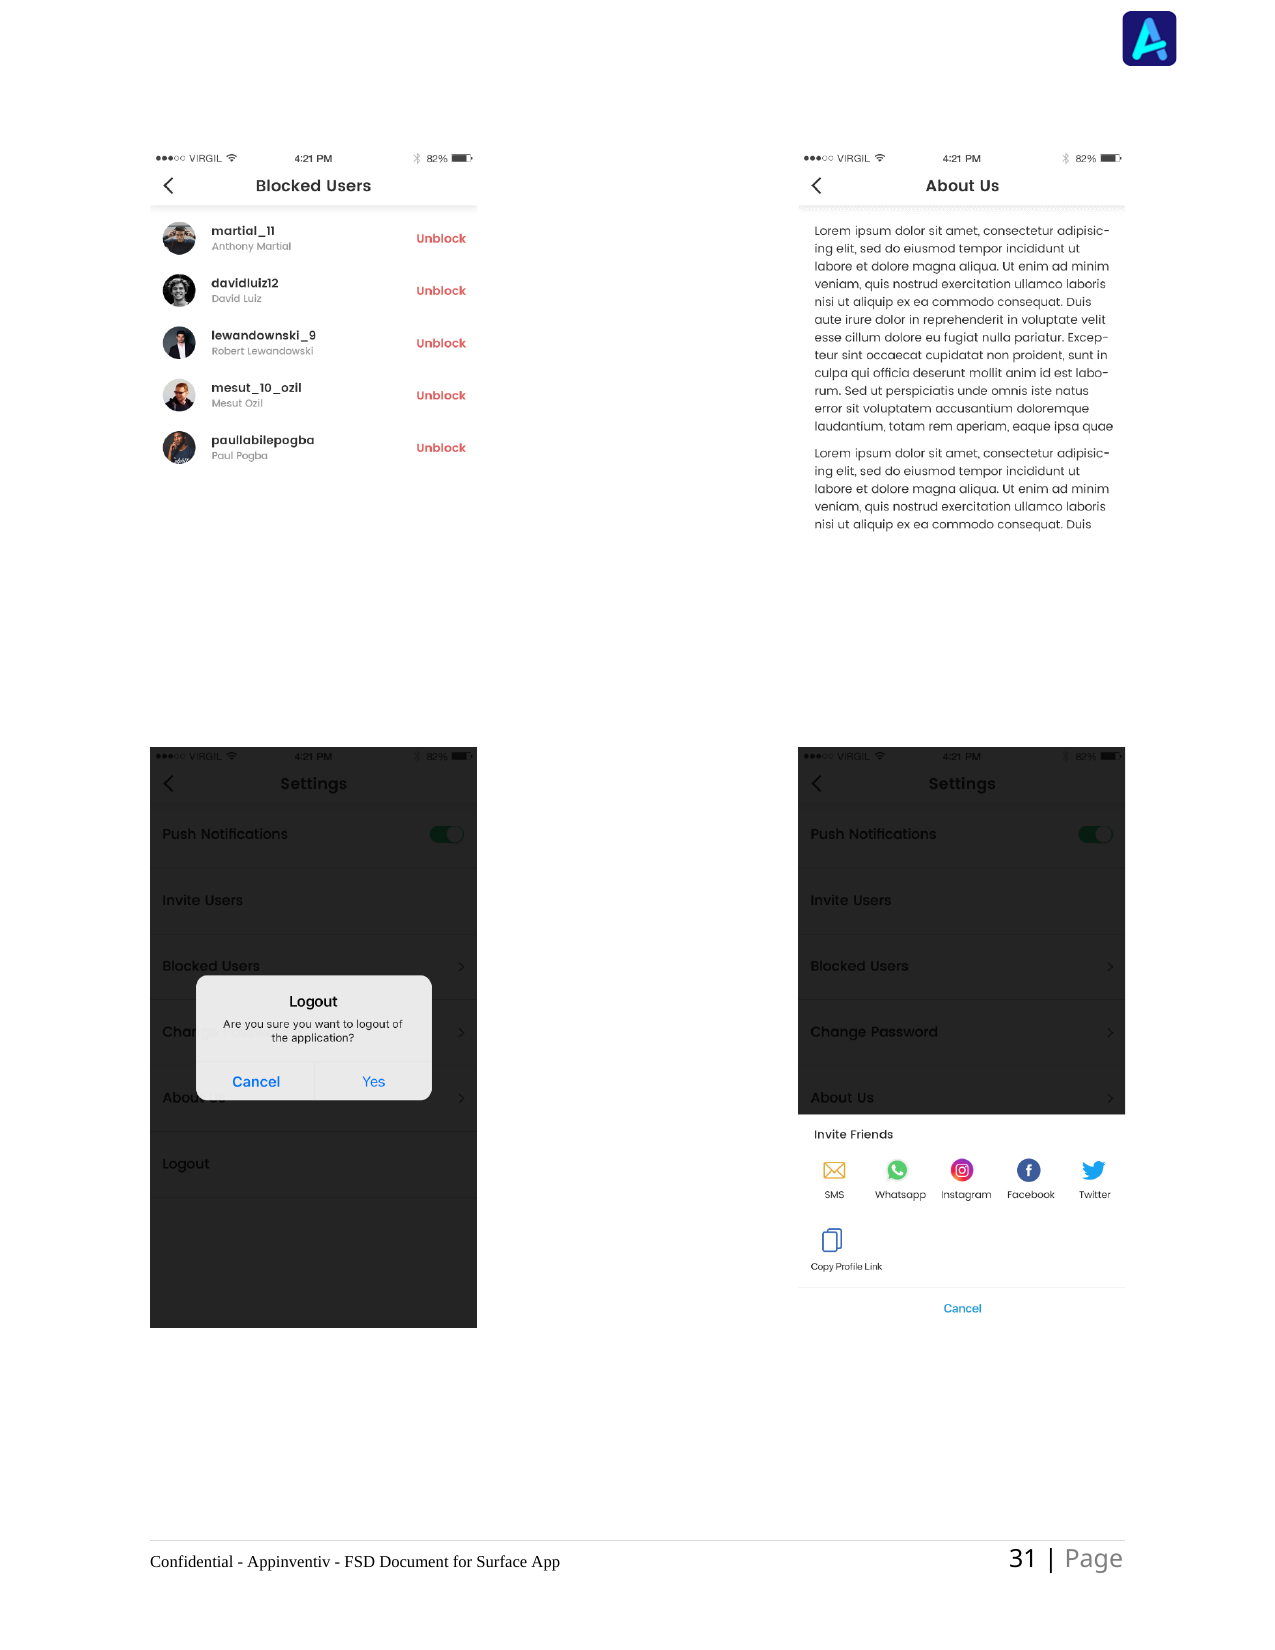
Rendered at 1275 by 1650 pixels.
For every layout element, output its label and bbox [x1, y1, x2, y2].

picture [798, 747, 1125, 1328]
picture [1122, 11, 1177, 66]
picture [798, 150, 1125, 731]
picture [150, 150, 477, 731]
picture [150, 747, 477, 1328]
